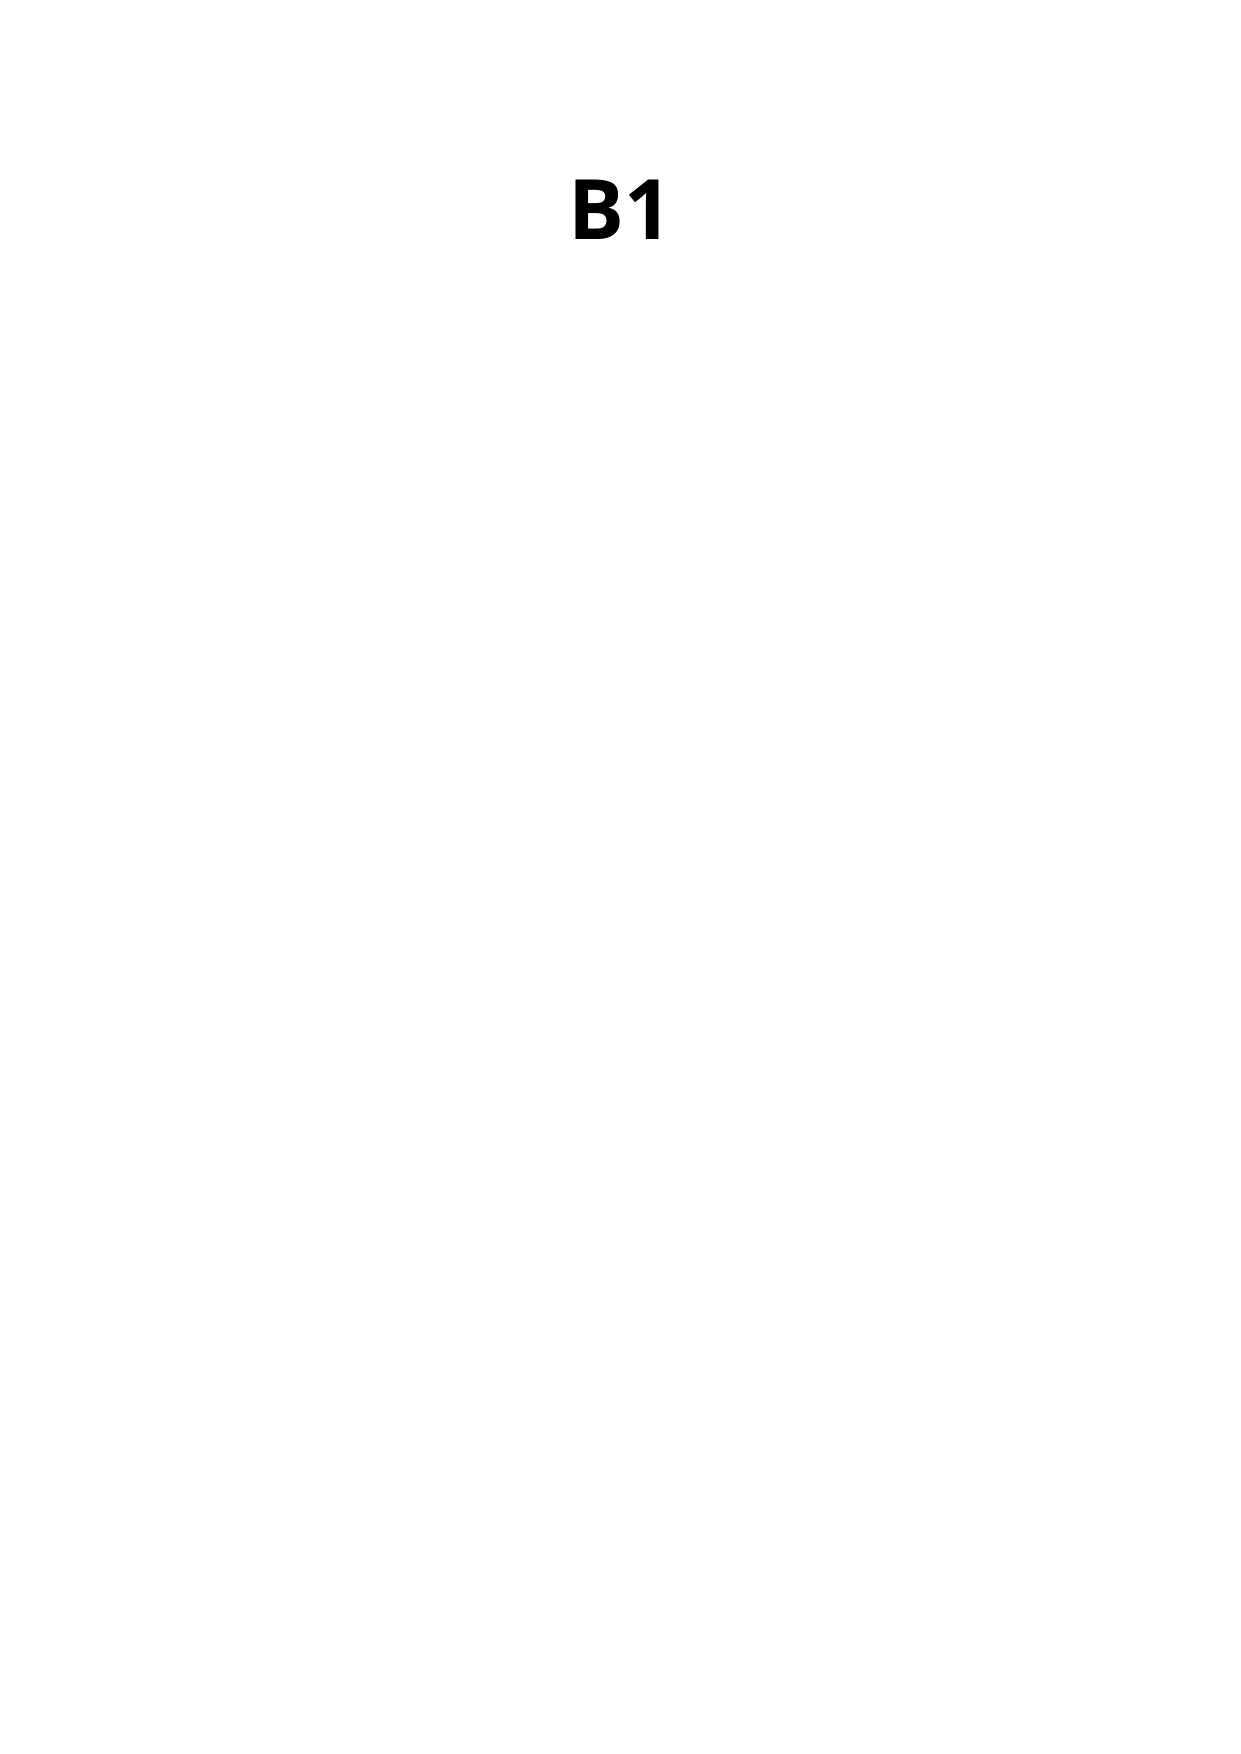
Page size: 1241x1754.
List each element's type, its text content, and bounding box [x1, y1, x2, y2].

text B1 [150, 150, 1090, 263]
